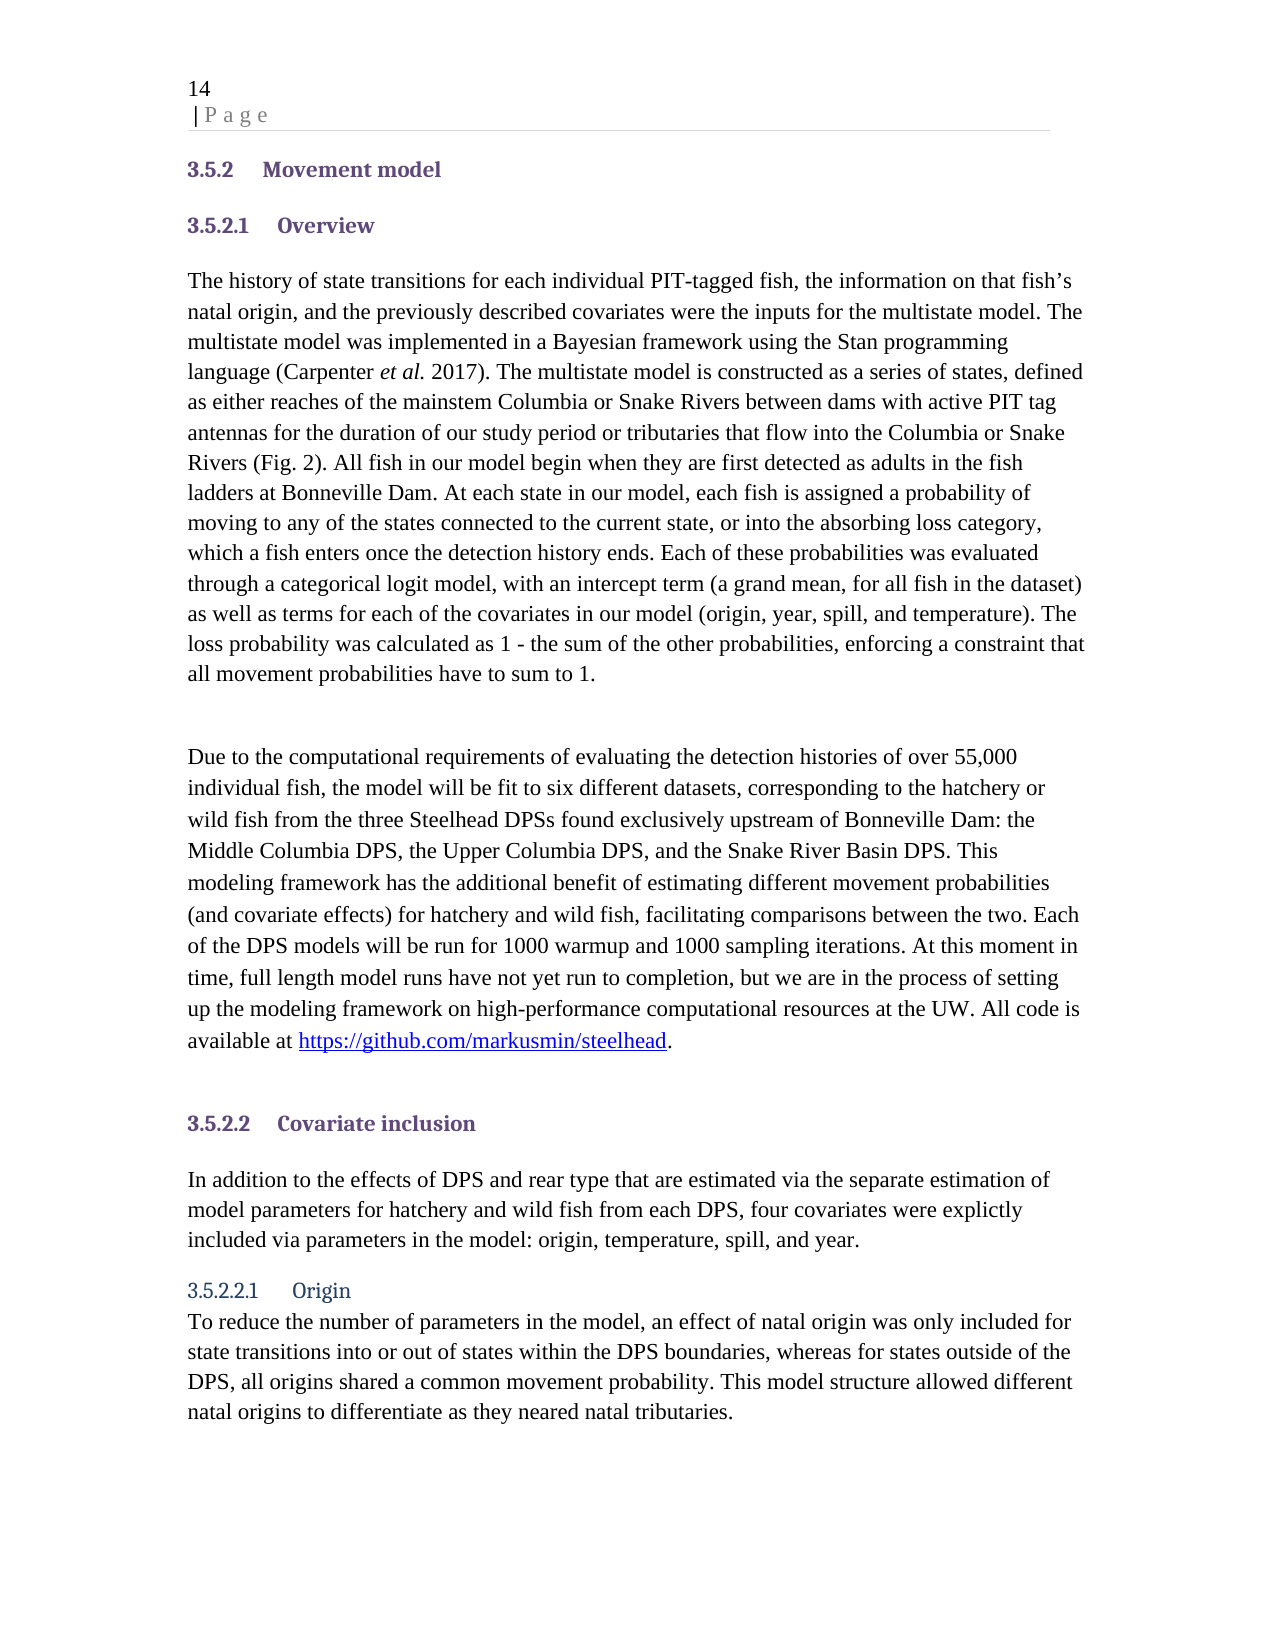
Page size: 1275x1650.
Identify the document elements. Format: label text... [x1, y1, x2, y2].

subtitle Covariate inclusion [187, 1111, 1087, 1137]
subtitle Origin [187, 1278, 1087, 1304]
subtitle Movement model [187, 157, 1087, 183]
subtitle Overview [187, 212, 1087, 239]
text Due to the computational requirements of evaluating the detection histories of over 55,000 individual fish, the model will be fit to six different datasets, corresponding to the hatchery or wild fish from the three Steelhead DPSs found exclusively upstream of Bonneville Dam: the Middle Columbia DPS, the Upper Columbia DPS, and the Snake River Basin DPS. This modeling framework has the additional benefit of estimating different movement probabilities (and covariate effects) for hatchery and wild fish, facilitating comparisons between the two. Each of the DPS models will be run for 1000 warmup and 1000 sampling iterations. At this moment in time, full length model runs have not yet run to completion, but we are in the process of setting up the modeling framework on high-performance computational resources at the UW. All code is available at https://github.com/markusmin/steelhead. [187, 743, 1087, 1053]
